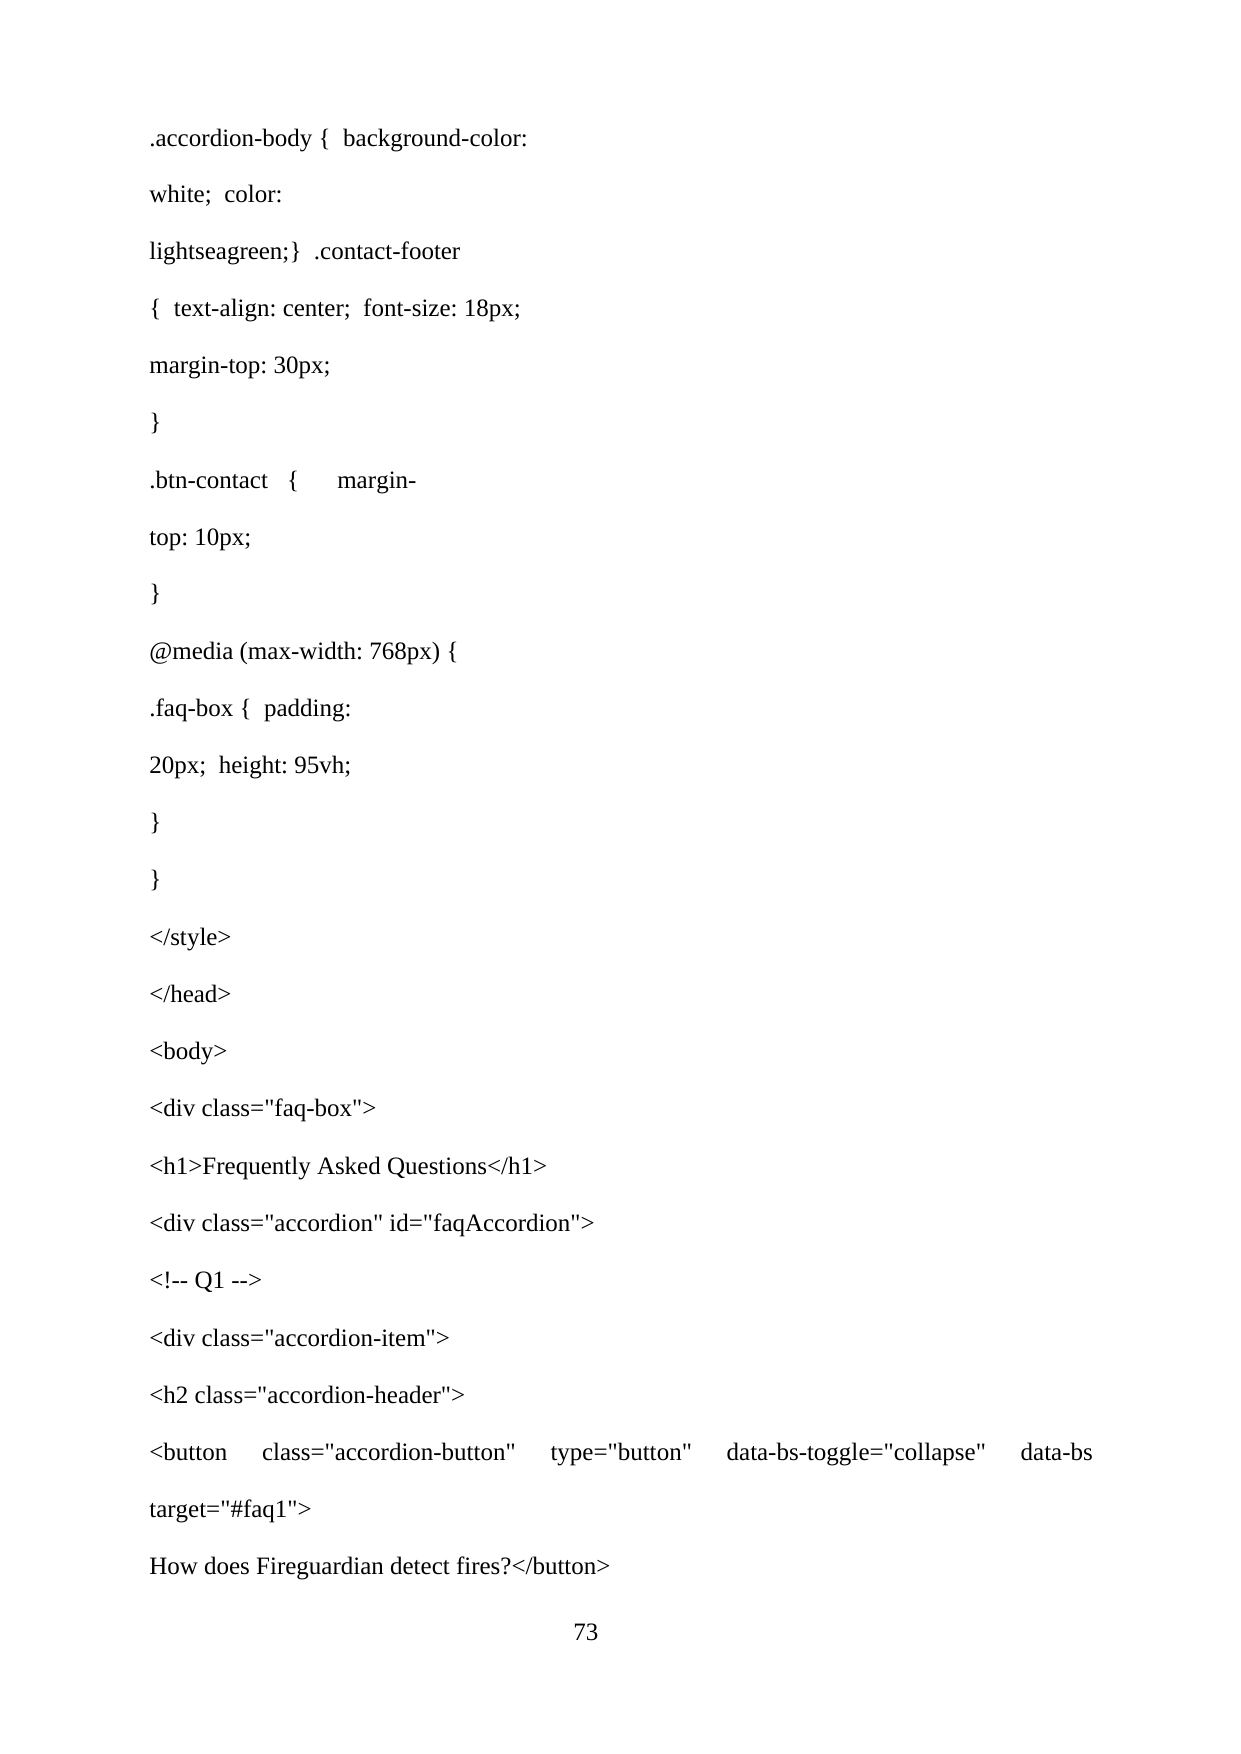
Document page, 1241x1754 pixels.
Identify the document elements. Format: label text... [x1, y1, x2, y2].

text .btn-contact { margin-top: 10px; [149, 465, 416, 550]
text <body> [149, 1036, 1093, 1065]
text <div class="faq-box"> [149, 1093, 1093, 1122]
text <div class="accordion-item"> [149, 1323, 1093, 1351]
text </style> [149, 922, 1093, 950]
text <button class="accordion-button" type="button" data-bs-toggle="collapse" data-bs target="#faq1"> [149, 1437, 1093, 1523]
text <h1>Frequently Asked Questions</h1> [149, 1151, 1093, 1179]
text <h2 class="accordion-header"> [149, 1380, 1093, 1409]
text } [149, 807, 1093, 836]
text @media (max-width: 768px) { [149, 636, 1093, 664]
text } [149, 407, 1093, 436]
text } [149, 864, 1093, 893]
text <div class="accordion" id="faqAccordion"> [149, 1208, 1093, 1237]
text .accordion-body { background-color: white; color: lightseagreen;} .contact-footer { text-align: center; font-size: 18px; margin-top: 30px; [149, 123, 528, 379]
text How does Fireguardian detect fires?</button> [149, 1551, 1093, 1580]
text <!-- Q1 --> [149, 1265, 1093, 1294]
text </head> [149, 979, 1093, 1008]
text } [149, 578, 1093, 607]
text .faq-box { padding: 20px; height: 95vh; [149, 693, 352, 779]
